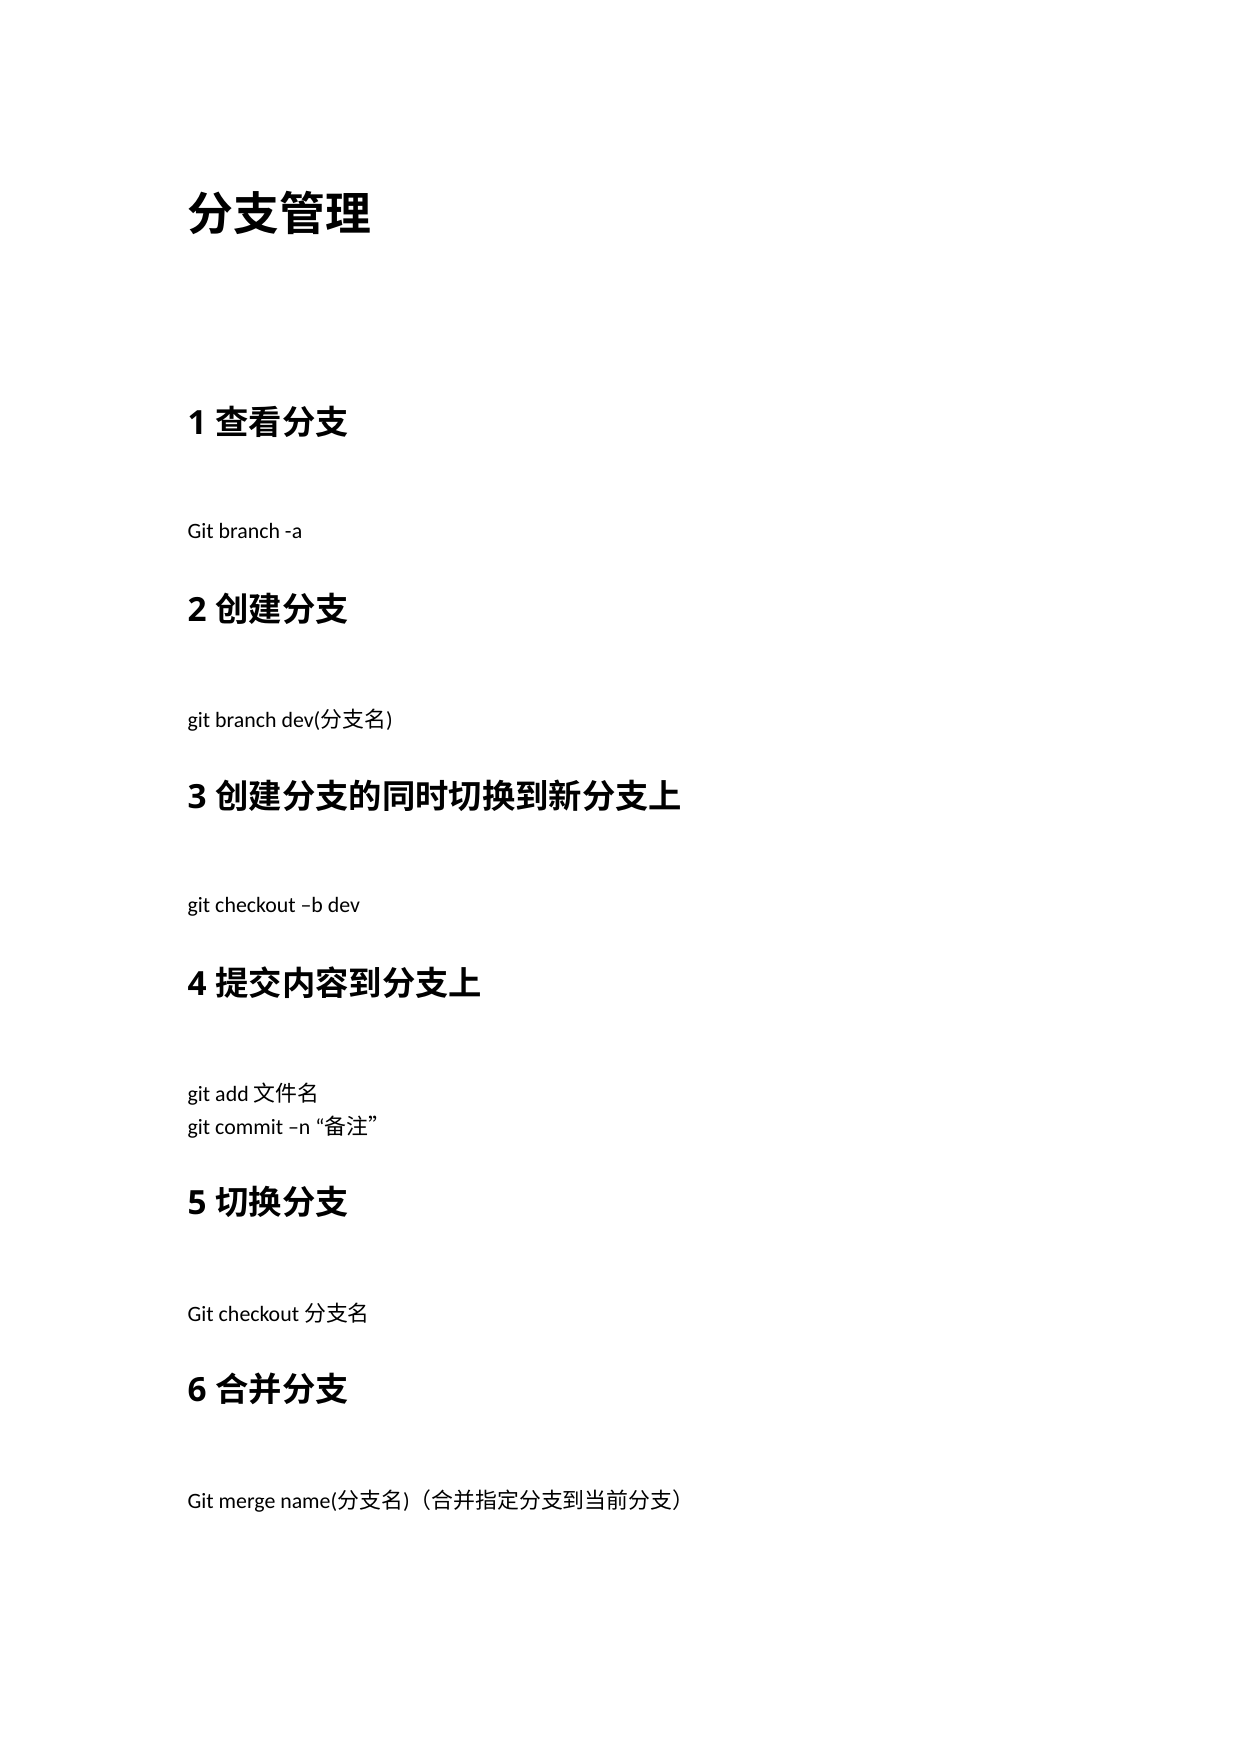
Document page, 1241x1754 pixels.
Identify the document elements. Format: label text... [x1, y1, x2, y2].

text Git checkout 分支名 [187, 1295, 1053, 1328]
text git branch dev(分支名) [187, 702, 1053, 734]
subtitle 4 提交内容到分支上 [187, 948, 1053, 1013]
subtitle 3 创建分支的同时切换到新分支上 [187, 761, 1053, 826]
subtitle 2 创建分支 [187, 574, 1053, 639]
text git checkout –b dev [187, 889, 1053, 921]
subtitle 分支管理 [187, 162, 1053, 259]
text git add 文件名 [187, 1076, 1053, 1108]
subtitle 6 合并分支 [187, 1355, 1053, 1420]
text Git branch -a [187, 515, 1053, 547]
subtitle 1 查看分支 [187, 387, 1053, 452]
subtitle 5 切换分支 [187, 1168, 1053, 1233]
text Git merge name(分支名)（合并指定分支到当前分支） [187, 1482, 1053, 1515]
text git commit –n “备注” [187, 1108, 1053, 1141]
